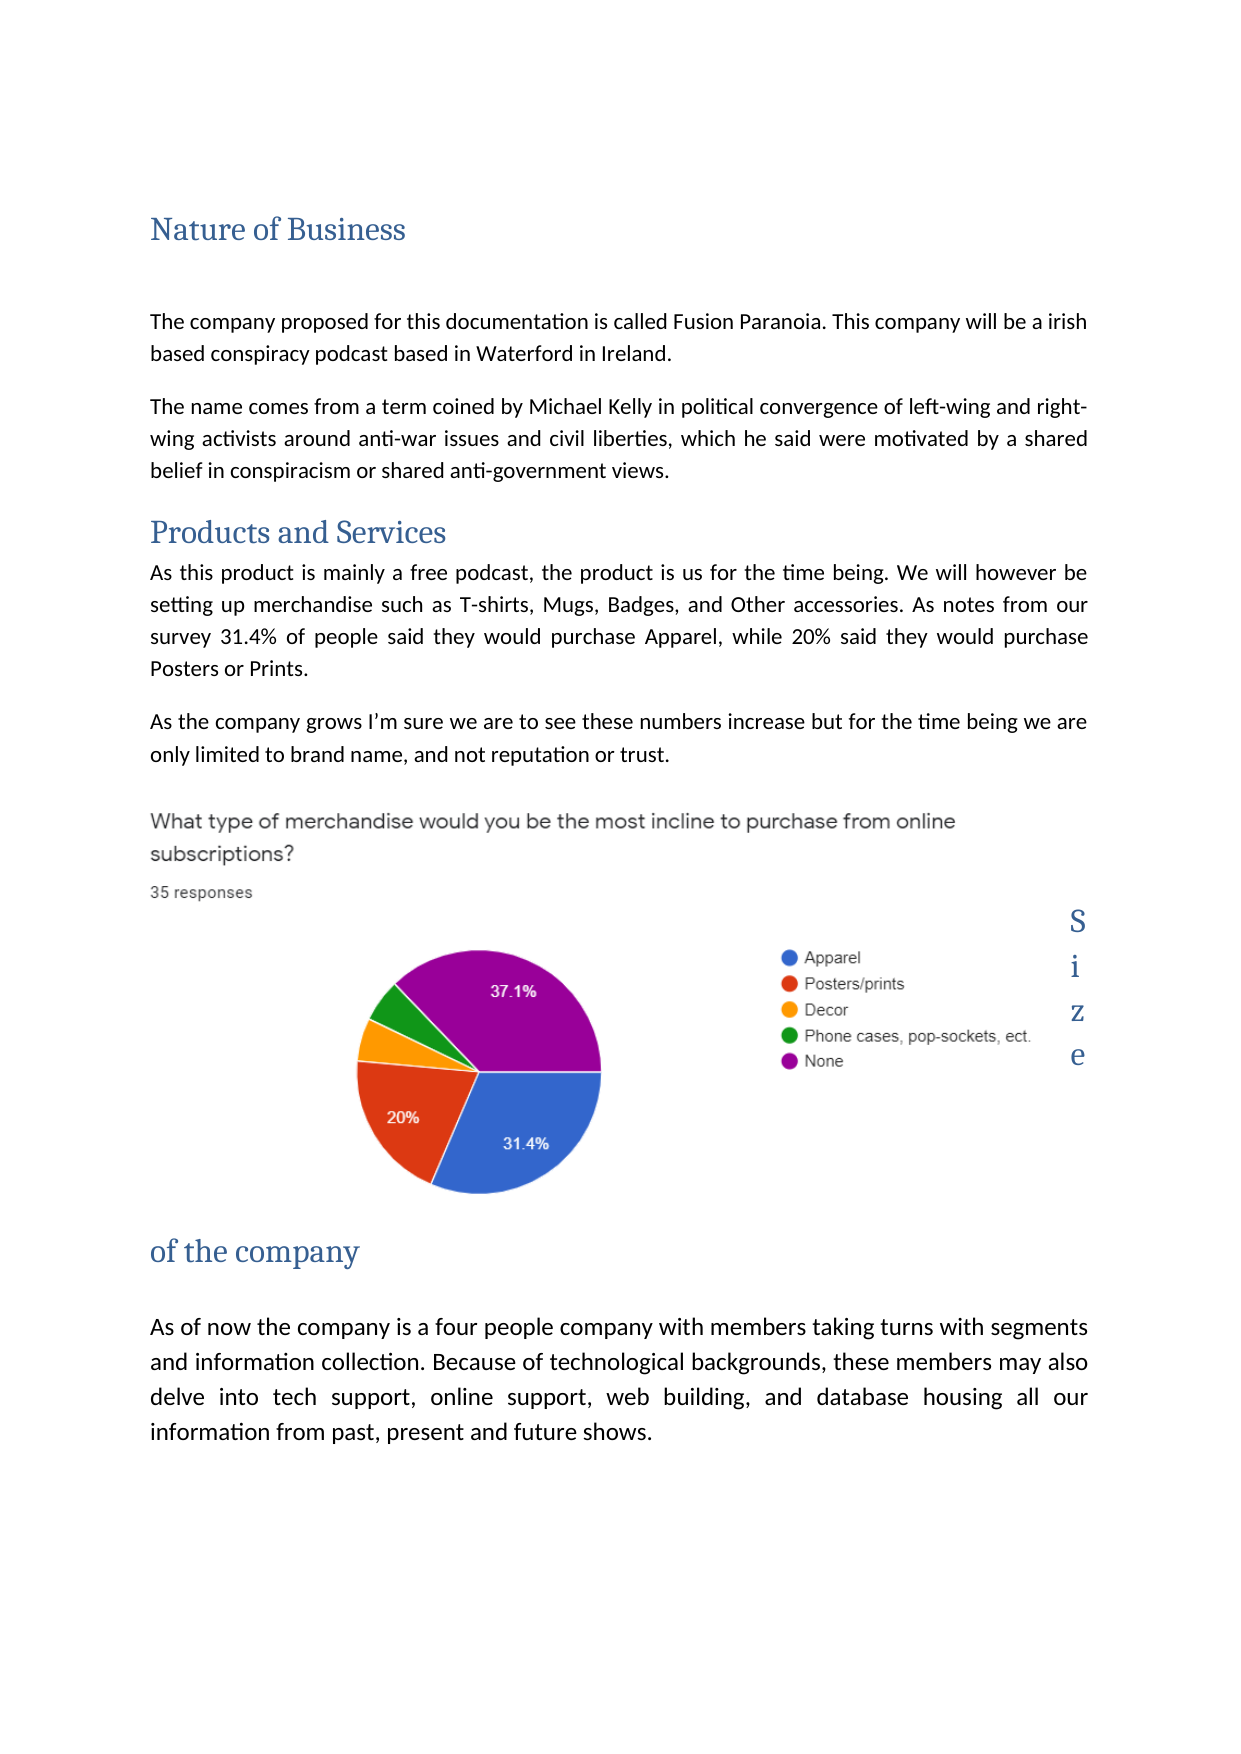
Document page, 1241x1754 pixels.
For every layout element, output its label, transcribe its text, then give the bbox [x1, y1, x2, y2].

subtitle Nature of Business [150, 210, 1090, 248]
text As this product is mainly a free podcast, the product is us for the time being. We will however be setting up merchandise such as T-shirts, Mugs, Badges, and Other accessories. As notes from our survey 31.4% of people said they would purchase Apparel, while 20% said they would purchase Posters or Prints. [150, 558, 1090, 682]
text The company proposed for this documentation is called Fusion Paranoia. This company will be a irish based conspiracy podcast based in Waterford in Ireland. [150, 307, 1090, 367]
list As of now the company is a four people company with members taking turns with segments and information collection. Because of technological backgrounds, these members may also delve into tech support, online support, web building, and database housing all our information from past, present and future shows. [150, 1311, 1090, 1447]
text The name comes from a term coined by Michael Kelly in political convergence of left-wing and right-wing activists around anti-war issues and civil liberties, which he said were motivated by a shared belief in conspiracism or shared anti-government views. [150, 392, 1090, 485]
subtitle Size of the company [150, 903, 1090, 1270]
subtitle Products and Services [150, 514, 1090, 552]
picture [129, 798, 1052, 1232]
text As the company grows I’m sure we are to see these numbers increase but for the time being we are only limited to brand name, and not reputation or trust. [150, 707, 1090, 768]
